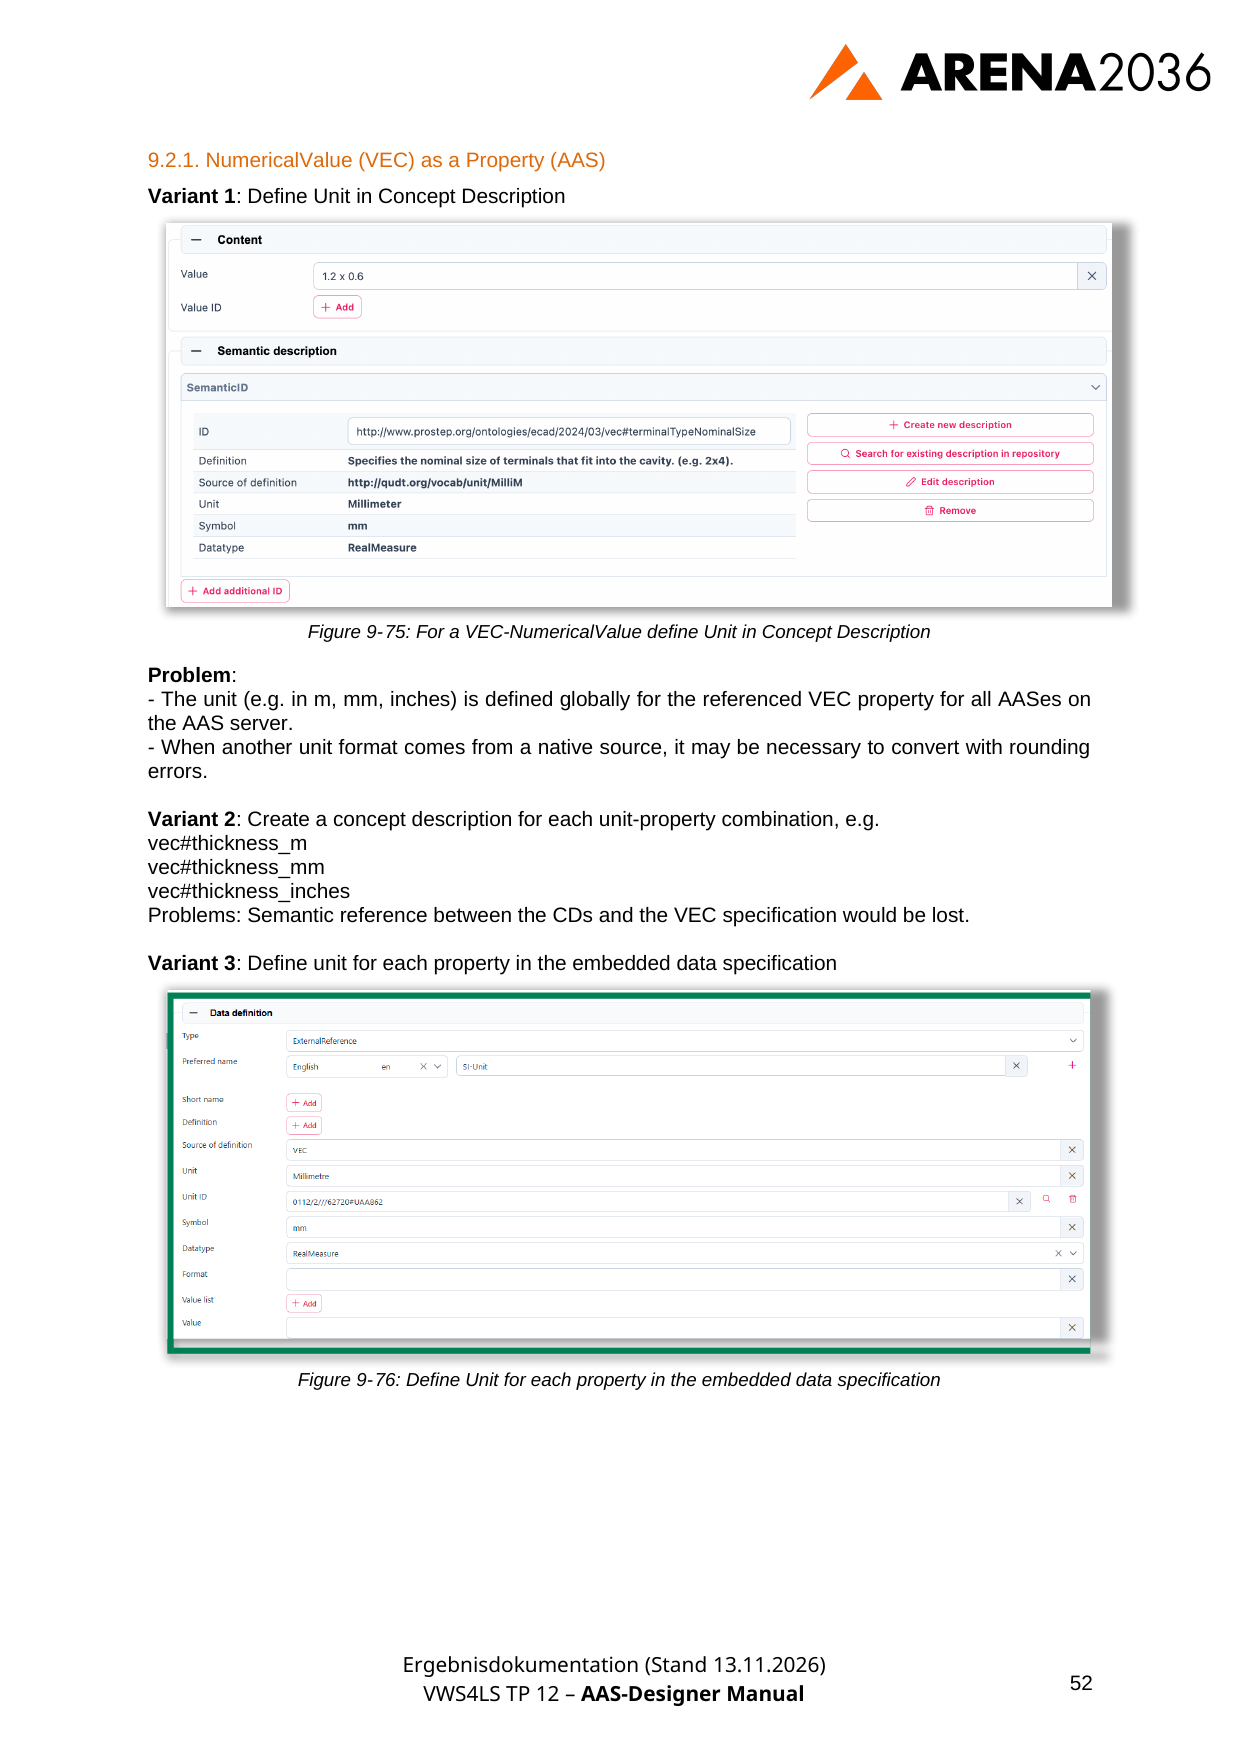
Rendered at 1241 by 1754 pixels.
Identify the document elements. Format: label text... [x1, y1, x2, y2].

text Variant 2: Create a concept description for each unit-property combination, e.g. [148, 807, 1092, 831]
text Variant 1: Define Unit in Concept Description [148, 184, 1092, 208]
text vec#thickness_inches [148, 879, 1092, 903]
picture [166, 223, 1112, 607]
subtitle 9.2.1. NumericalValue (VEC) as a Property (AAS) [148, 148, 1092, 172]
text Variant 3: Define unit for each property in the embedded data specification [148, 951, 1092, 974]
text - When another unit format comes from a native source, it may be necessary to convert with rounding errors. [148, 735, 1092, 783]
text - The unit (e.g. in m, mm, inches) is defined globally for the referenced VEC property for all AASes on the AAS server. [148, 687, 1092, 735]
text Problem: [148, 663, 1092, 687]
text vec#thickness_mm [148, 855, 1092, 879]
picture [809, 44, 1211, 100]
text Problems: Semantic reference between the CDs and the VEC specification would be lost. [148, 903, 1092, 927]
text vec#thickness_m [148, 831, 1092, 855]
picture [166, 990, 1091, 1354]
